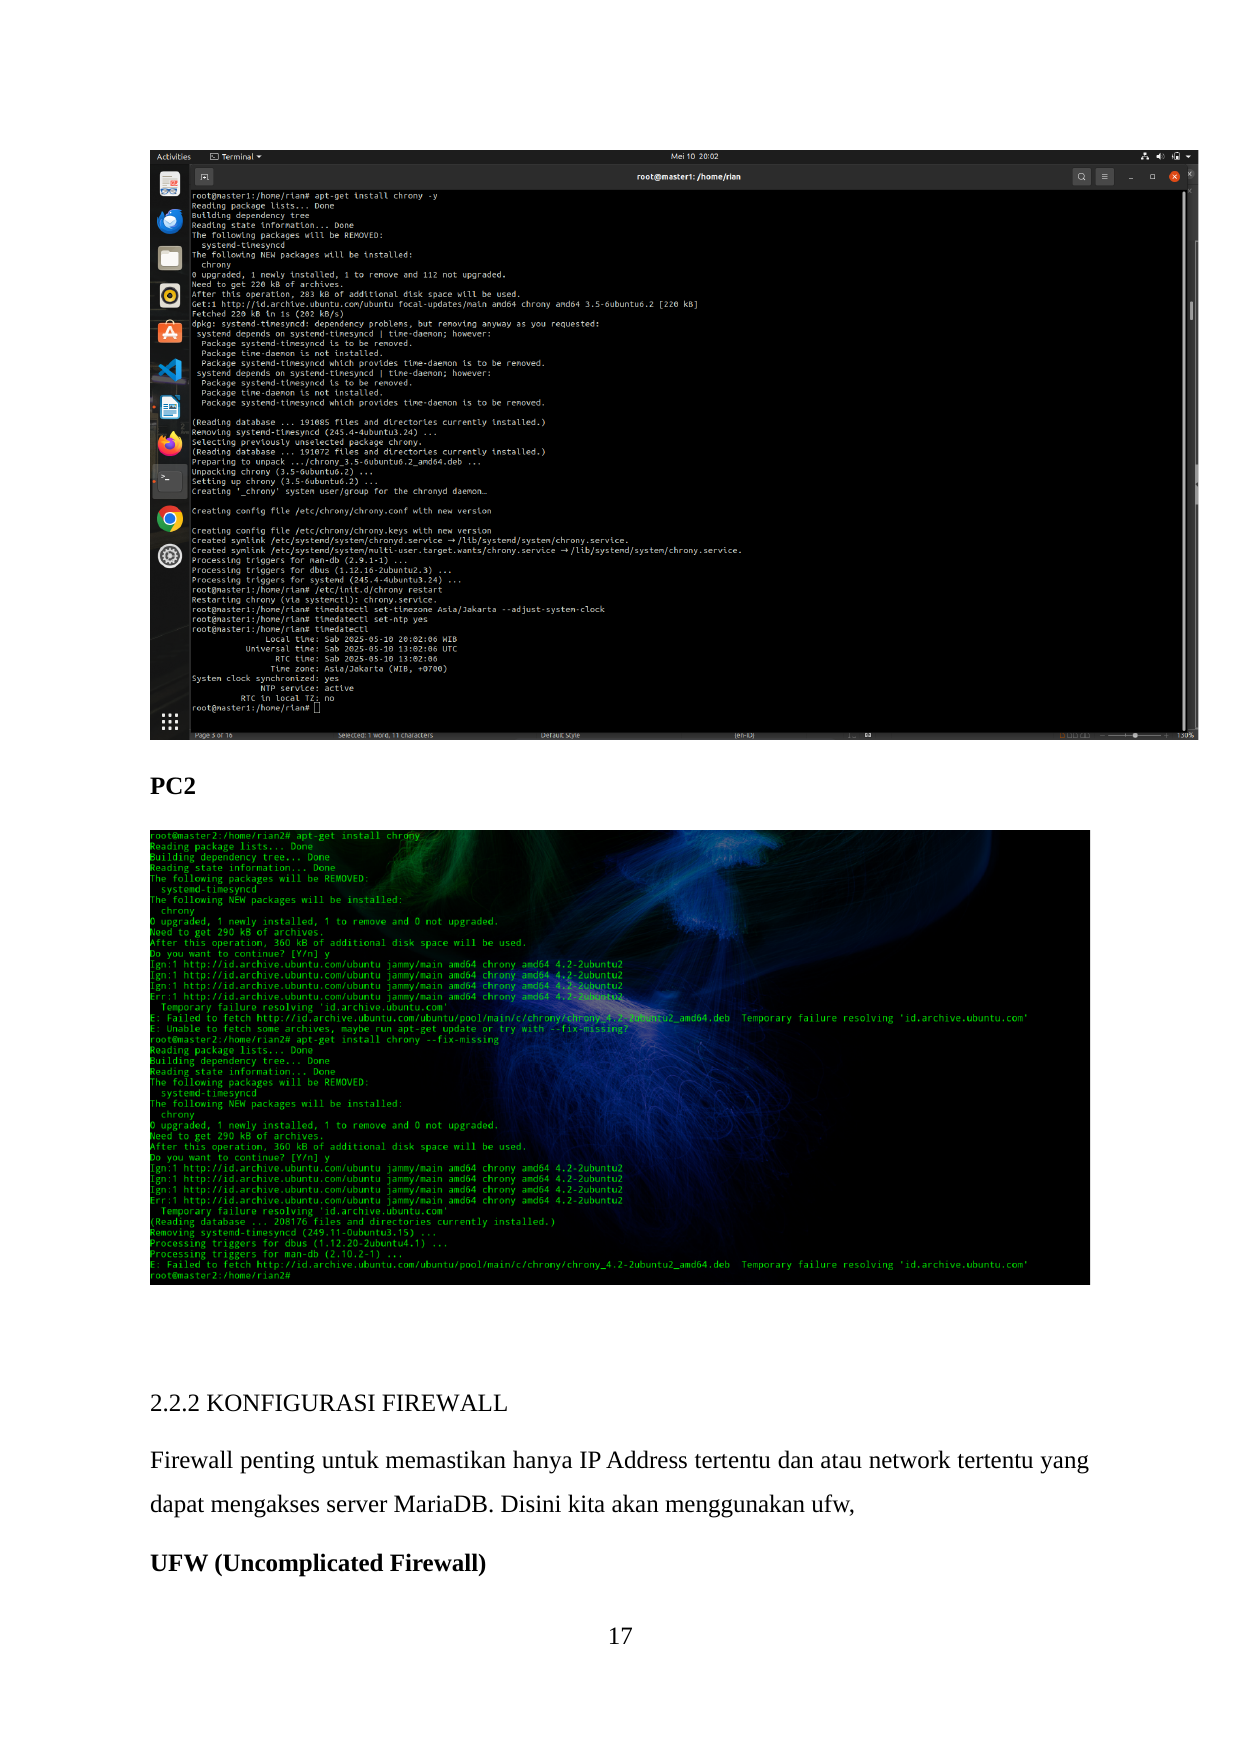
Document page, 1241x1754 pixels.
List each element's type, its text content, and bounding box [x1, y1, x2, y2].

picture [150, 830, 1091, 1285]
text PC2 [150, 771, 1090, 799]
picture [150, 150, 1199, 740]
text Firewall penting untuk memastikan hanya IP Address tertentu dan atau network tertentu yang dapat mengakses server MariaDB. Disini kita akan menggunakan ufw, [150, 1446, 1090, 1517]
text UFW (Uncomplicated Firewall) [150, 1548, 1090, 1577]
subtitle 2.2.2 KONFIGURASI FIREWALL [150, 1388, 1090, 1416]
